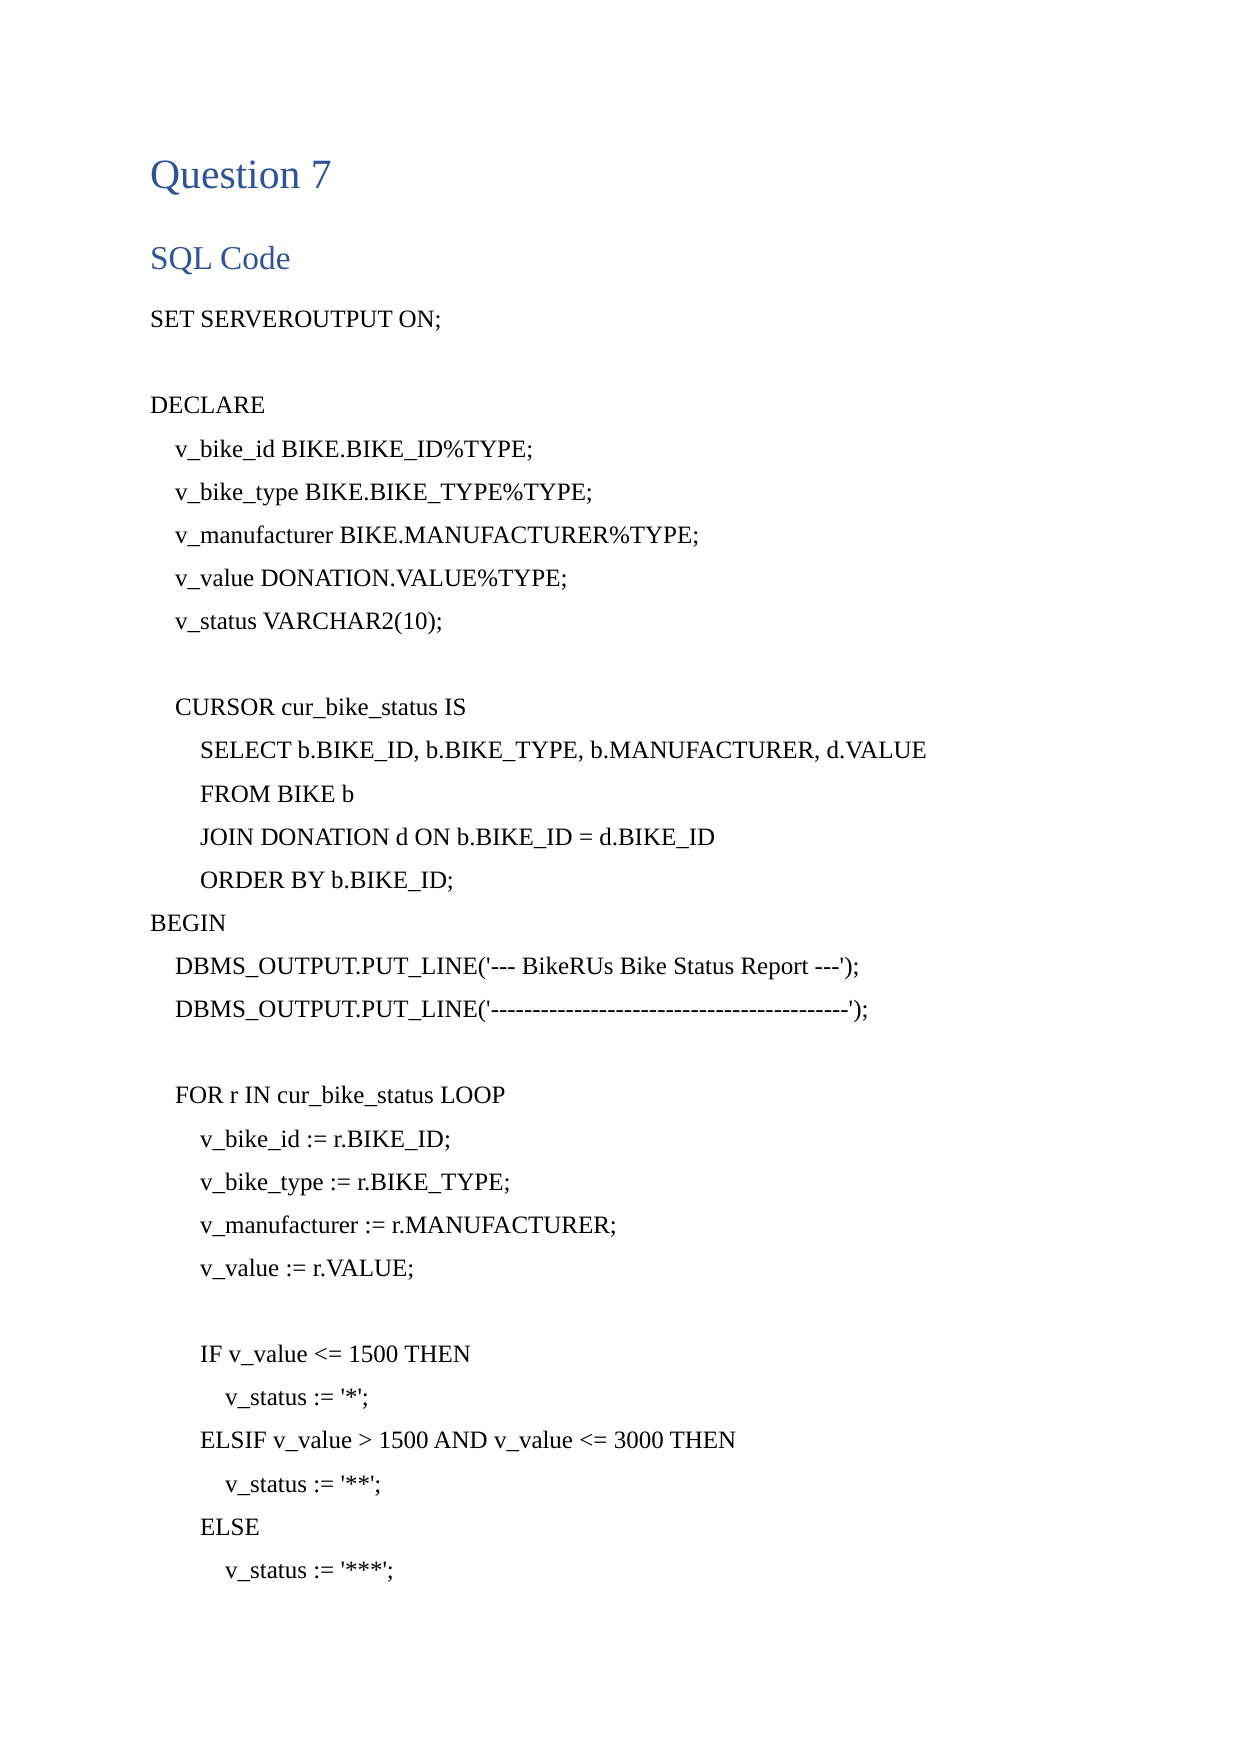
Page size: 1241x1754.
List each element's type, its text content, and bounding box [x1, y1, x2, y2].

text v_bike_id := r.BIKE_ID; [150, 1124, 1090, 1152]
text v_manufacturer BIKE.MANUFACTURER%TYPE; [150, 520, 1090, 549]
text FROM BIKE b [150, 779, 1090, 807]
text v_value := r.VALUE; [150, 1253, 1090, 1282]
text ELSE [150, 1512, 1090, 1541]
text DBMS_OUTPUT.PUT_LINE('--- BikeRUs Bike Status Report ---'); [150, 951, 1090, 980]
text v_manufacturer := r.MANUFACTURER; [150, 1210, 1090, 1239]
text BEGIN [150, 908, 1090, 937]
text DBMS_OUTPUT.PUT_LINE('-------------------------------------------'); [150, 994, 1090, 1023]
text v_status := '**'; [150, 1469, 1090, 1497]
text CURSOR cur_bike_status IS [150, 692, 1090, 721]
text v_status := '***'; [150, 1555, 1090, 1584]
subtitle SQL Code [150, 238, 1090, 277]
text DECLARE [150, 391, 1090, 419]
text ELSIF v_value > 1500 AND v_value <= 3000 THEN [150, 1426, 1090, 1454]
text SELECT b.BIKE_ID, b.BIKE_TYPE, b.MANUFACTURER, d.VALUE [150, 736, 1090, 764]
text v_status VARCHAR2(10); [150, 606, 1090, 635]
text JOIN DONATION d ON b.BIKE_ID = d.BIKE_ID [150, 822, 1090, 851]
text v_status := '*'; [150, 1382, 1090, 1411]
text IF v_value <= 1500 THEN [150, 1339, 1090, 1368]
text v_bike_id BIKE.BIKE_ID%TYPE; [150, 434, 1090, 462]
text v_bike_type := r.BIKE_TYPE; [150, 1167, 1090, 1196]
subtitle Question 7 [150, 150, 1090, 198]
text v_value DONATION.VALUE%TYPE; [150, 563, 1090, 592]
text FOR r IN cur_bike_status LOOP [150, 1081, 1090, 1109]
text SET SERVEROUTPUT ON; [150, 304, 1090, 333]
text ORDER BY b.BIKE_ID; [150, 865, 1090, 894]
text v_bike_type BIKE.BIKE_TYPE%TYPE; [150, 477, 1090, 506]
